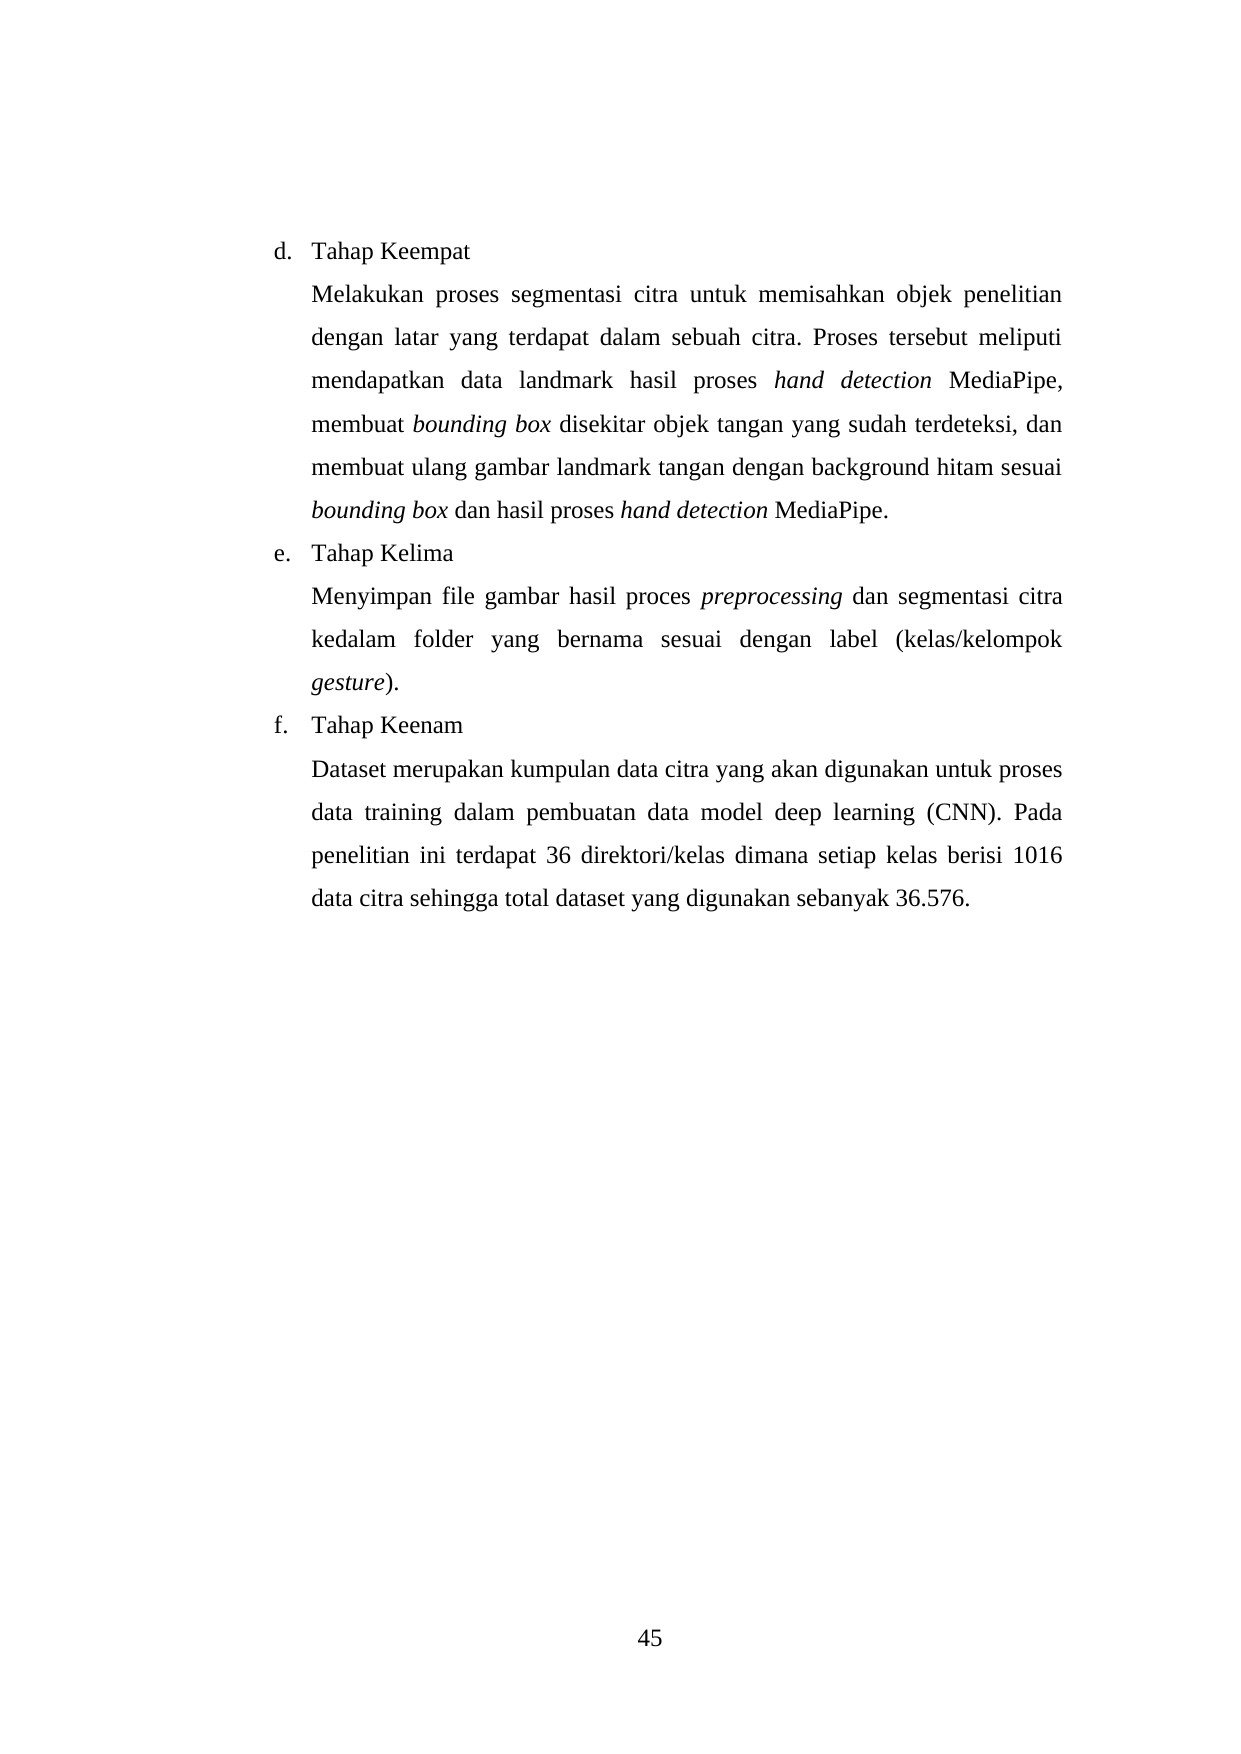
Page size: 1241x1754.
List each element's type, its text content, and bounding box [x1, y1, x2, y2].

list Melakukan proses segmentasi citra untuk memisahkan objek penelitian dengan latar yang terdapat dalam sebuah citra. Proses tersebut meliputi mendapatkan data landmark hasil proses hand detection MediaPipe, membuat bounding box disekitar objek tangan yang sudah terdeteksi, dan membuat ulang gambar landmark tangan dengan background hitam sesuai bounding box dan hasil proses hand detection MediaPipe. [311, 279, 1063, 524]
list Tahap Keenam [274, 711, 1063, 739]
list Tahap Keempat [274, 236, 1063, 265]
list Tahap Kelima [274, 538, 1063, 567]
list Dataset merupakan kumpulan data citra yang akan digunakan untuk proses data training dalam pembuatan data model deep learning (CNN). Pada penelitian ini terdapat 36 direktori/kelas dimana setiap kelas berisi 1016 data citra sehingga total dataset yang digunakan sebanyak 36.576. [311, 754, 1063, 912]
list Menyimpan file gambar hasil proces preprocessing dan segmentasi citra kedalam folder yang bernama sesuai dengan label (kelas/kelompok gesture). [311, 581, 1063, 696]
